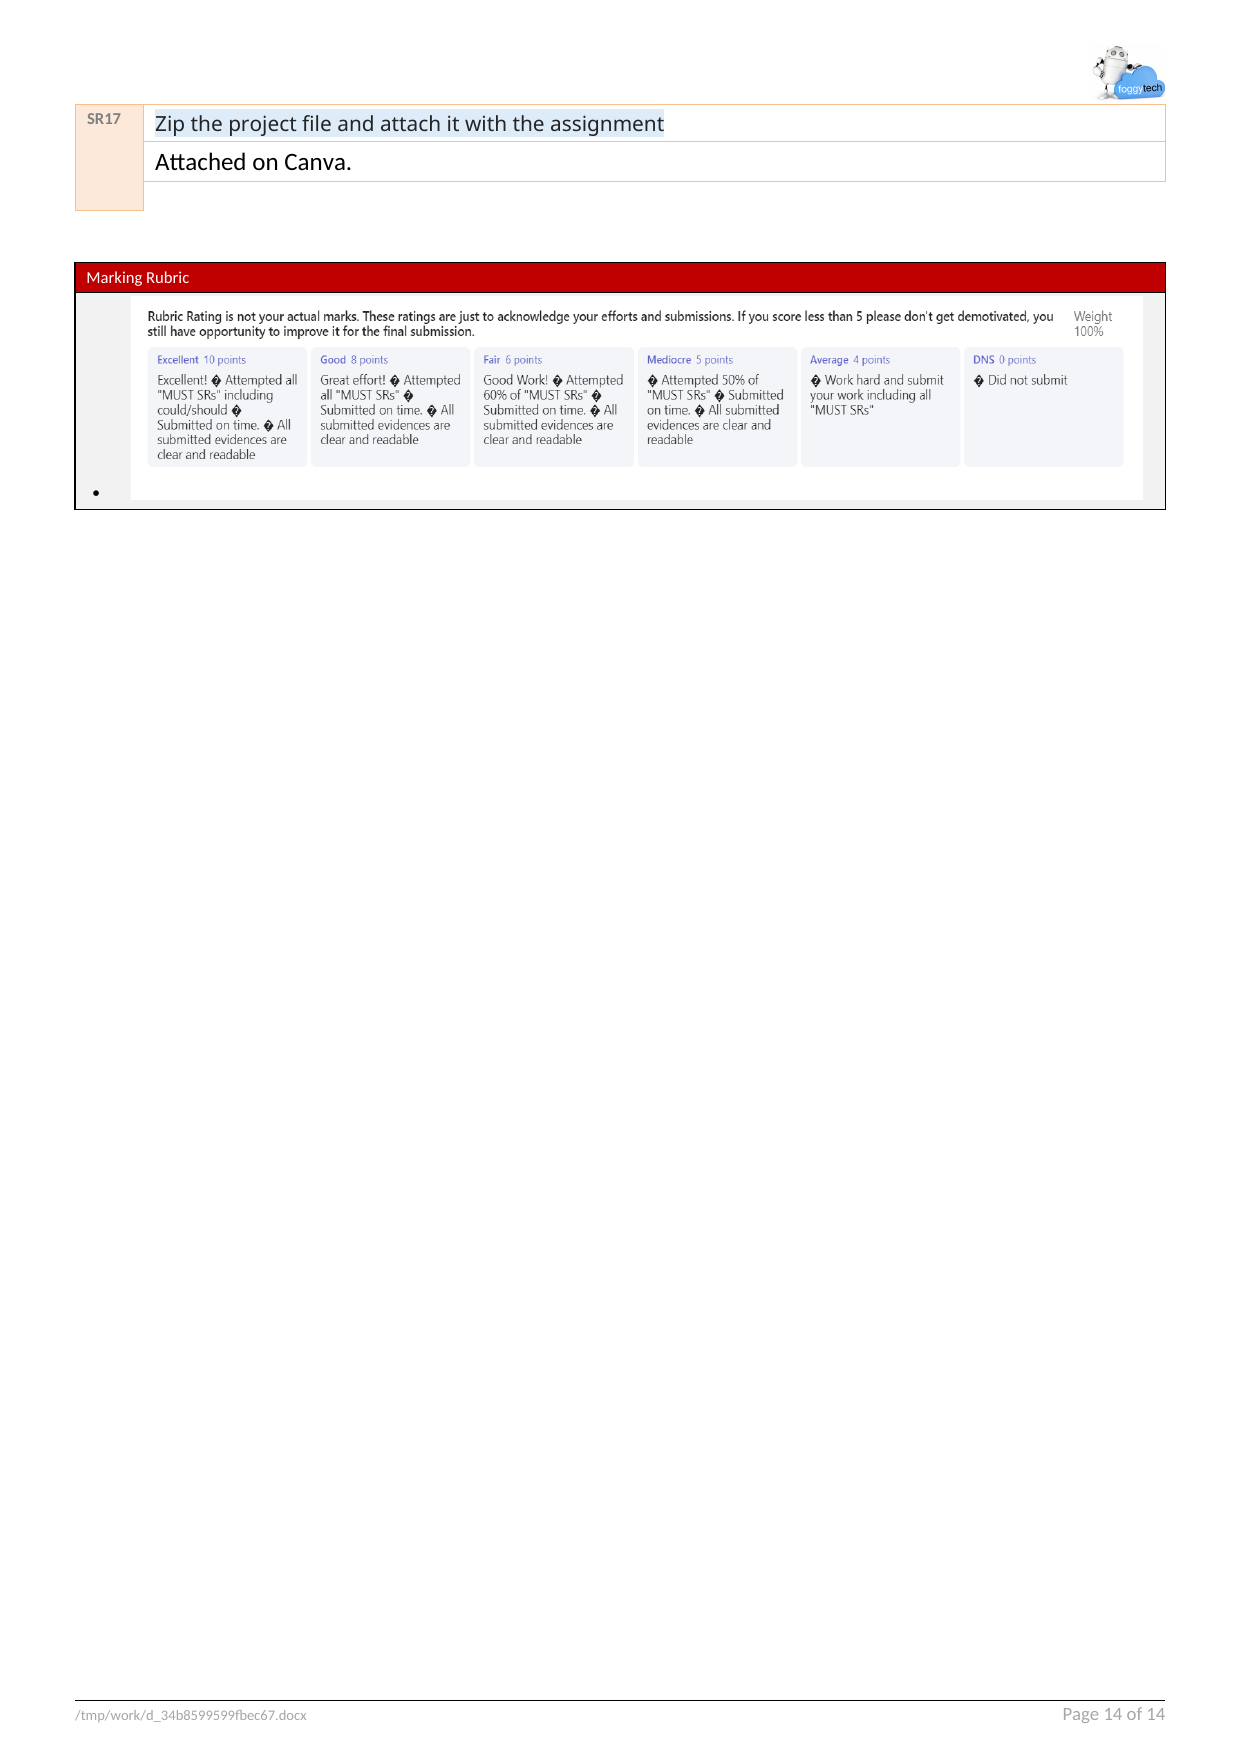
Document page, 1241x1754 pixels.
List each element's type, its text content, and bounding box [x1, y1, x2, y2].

table_cell SR17 [76, 105, 143, 210]
table_cell Zip the project file and attach it with the assignment [144, 105, 1165, 141]
table_cell [76, 293, 1165, 509]
picture [130, 296, 1144, 500]
table_header Marking Rubric [76, 263, 1165, 292]
picture [1089, 44, 1166, 101]
table_cell Attached on Canva. [144, 142, 1165, 181]
